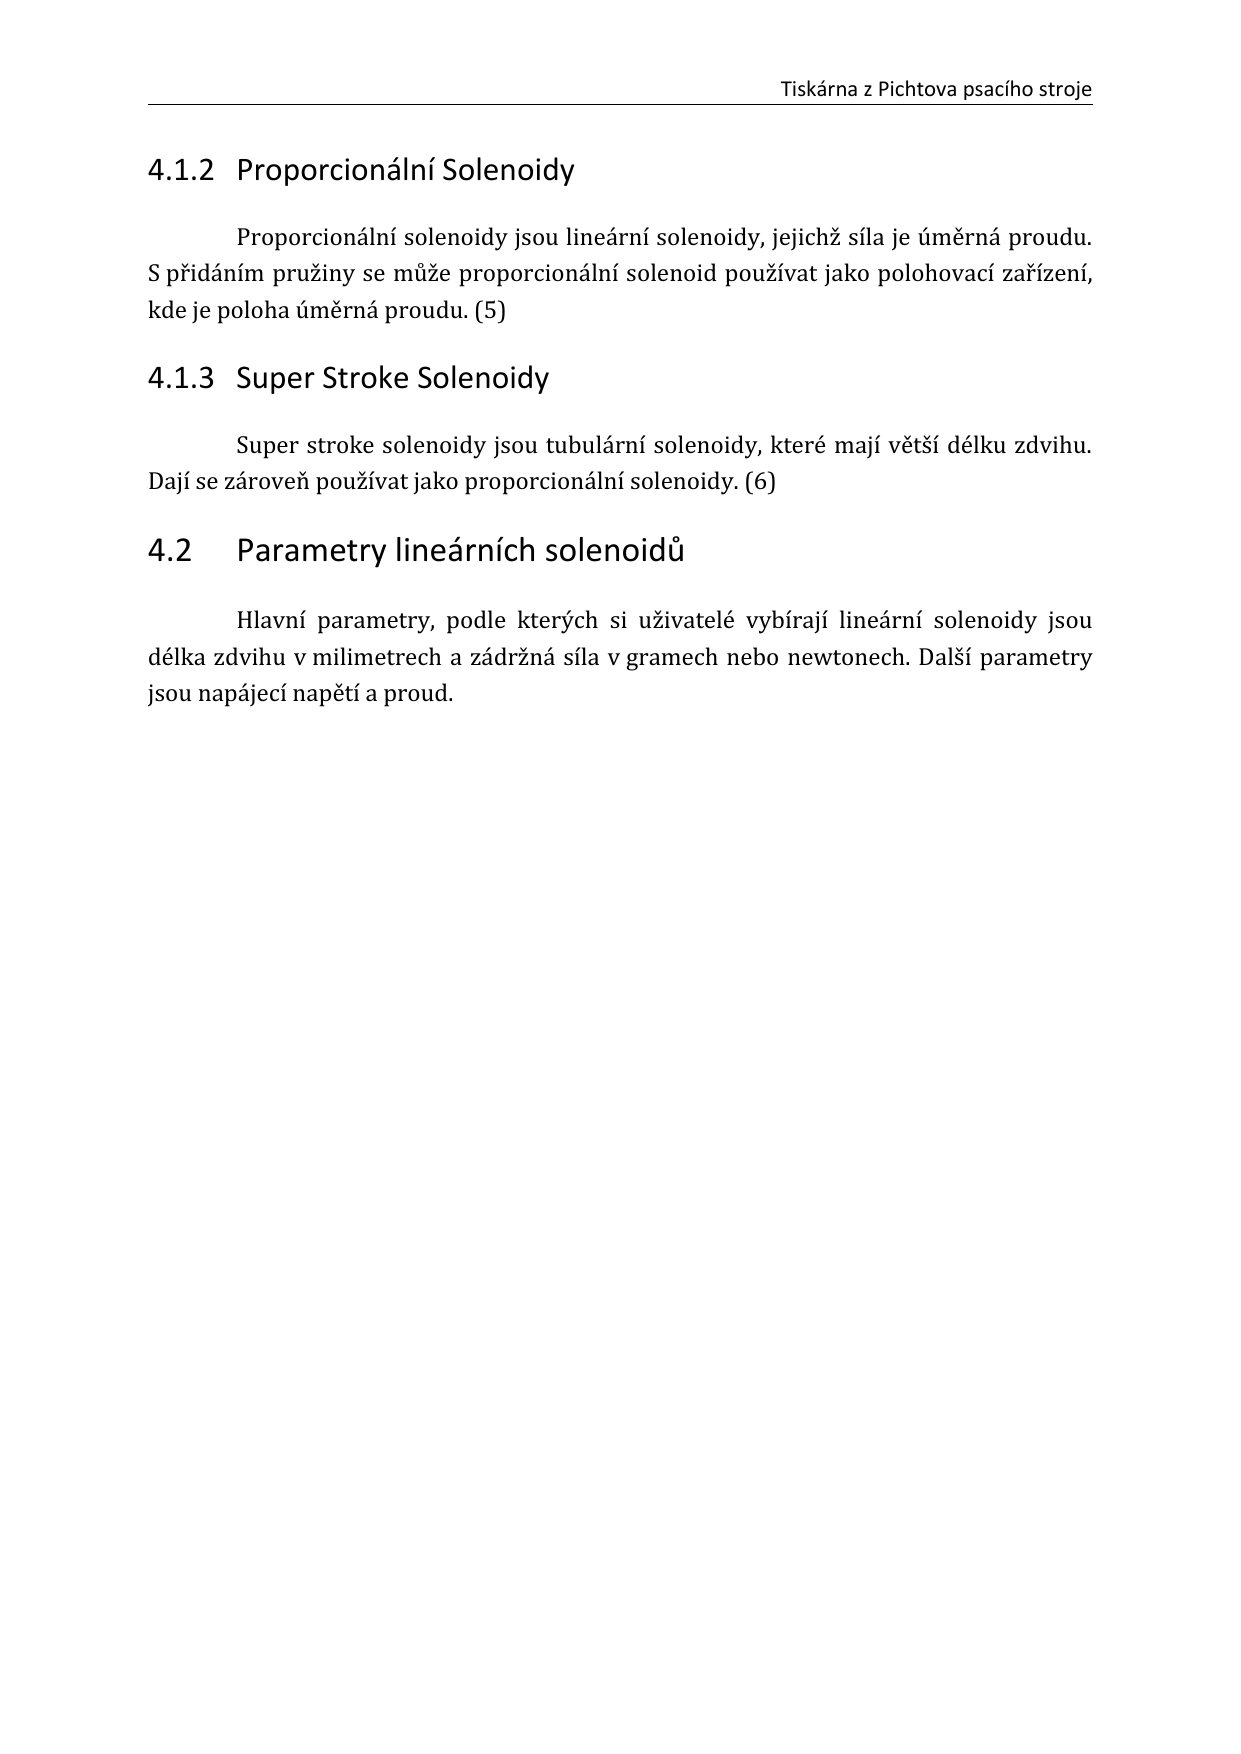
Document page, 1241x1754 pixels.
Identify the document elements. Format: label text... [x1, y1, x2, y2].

text Proporcionální solenoidy jsou lineární solenoidy, jejichž síla je úměrná proudu. S přidáním pružiny se může proporcionální solenoid používat jako polohovací zařízení, kde je poloha úměrná proudu. [148, 221, 1093, 323]
text Hlavní parametry, podle kterých si uživatelé vybírají lineární solenoidy jsou délka zdvihu v milimetrech a zádržná síla v gramech nebo newtonech. Další parametry jsou napájecí napětí a proud. [148, 605, 1093, 707]
text Super stroke solenoidy jsou tubulární solenoidy, které mají větší délku zdvihu. Dají se zároveň používat jako proporcionální solenoidy. [148, 429, 1093, 495]
subtitle Parametry lineárních solenoidů [148, 527, 1093, 571]
subtitle Super Stroke Solenoidy [148, 356, 1093, 397]
subtitle Proporcionální Solenoidy [148, 148, 1093, 188]
